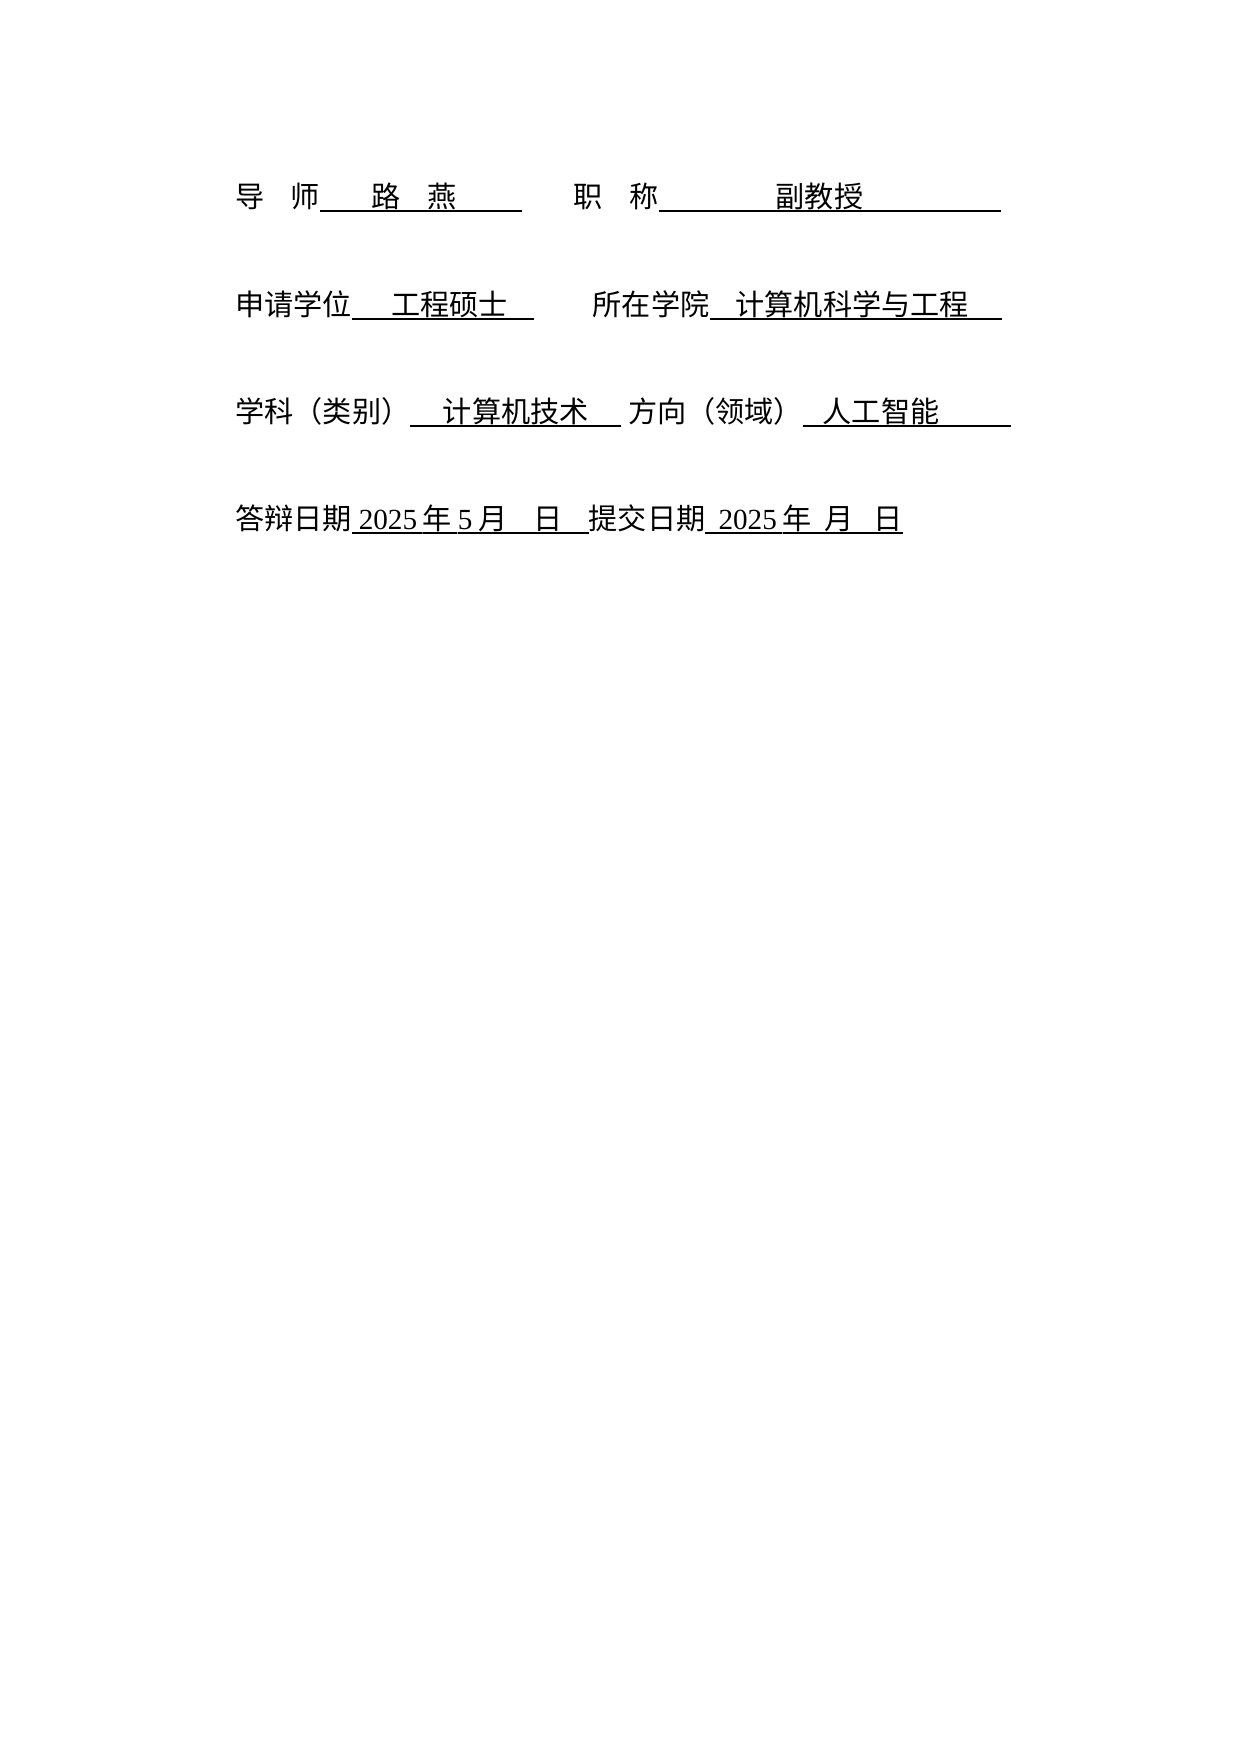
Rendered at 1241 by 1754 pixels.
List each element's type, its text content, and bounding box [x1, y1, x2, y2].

text 申请学位 工程硕士 所在学院 计算机科学与工程 [235, 270, 1034, 335]
text 学科（类别） 计算机技术 方向（领域） 人工智能 [235, 377, 1034, 442]
text 导 师 路 燕 职 称 副教授 [235, 163, 1034, 228]
text 答辩日期 2025年5月 日 提交日期 2025年 月 日 [235, 484, 1034, 549]
